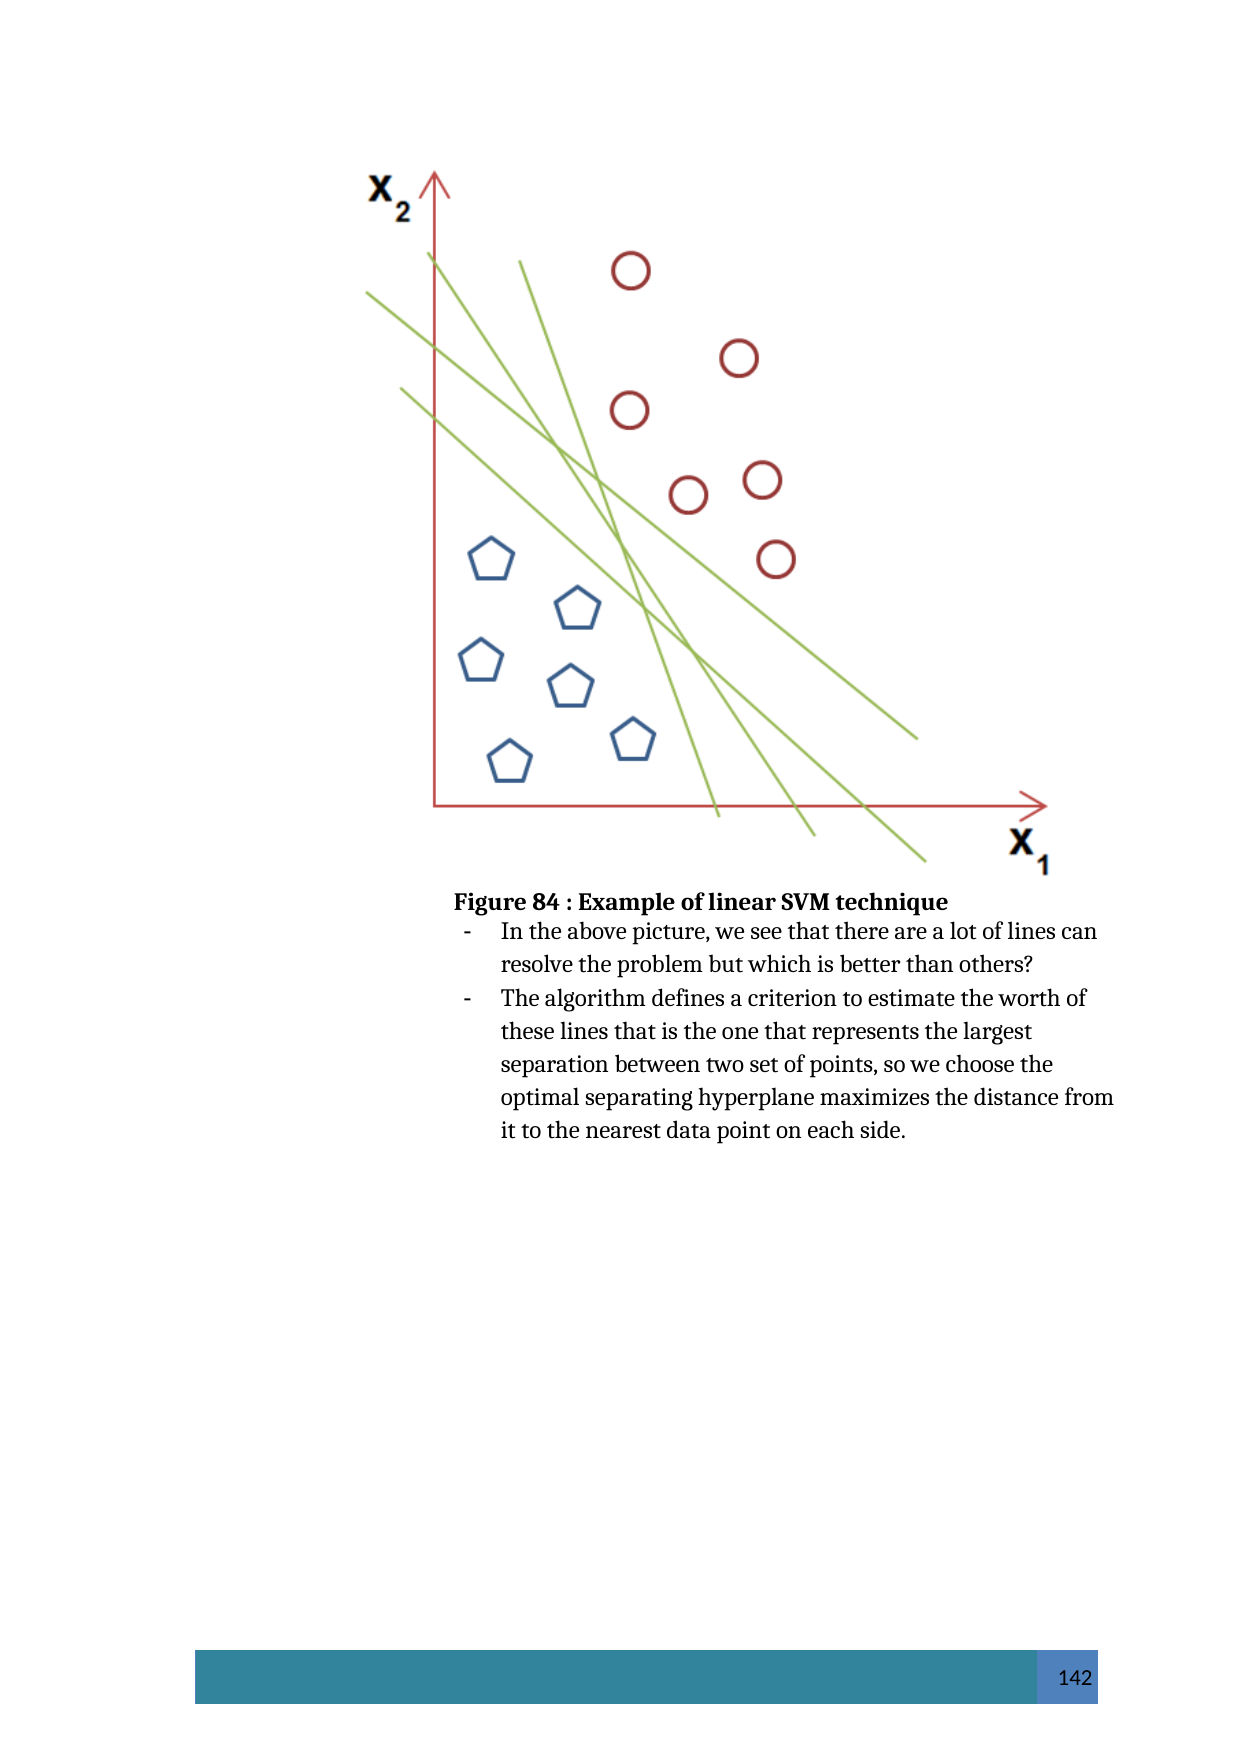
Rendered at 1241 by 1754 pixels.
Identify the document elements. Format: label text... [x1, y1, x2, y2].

list In the above picture, we see that there are a lot of lines can resolve the problem but which is better than others? [463, 916, 1122, 979]
list Figure 84 : Example of linear SVM technique [281, 887, 1122, 916]
picture [336, 147, 1076, 884]
list The algorithm defines a criterion to estimate the worth of these lines that is the one that represents the largest separation between two set of points, so we choose the optimal separating hyperplane maximizes the distance from it to the nearest data point on each side. [463, 983, 1122, 1145]
